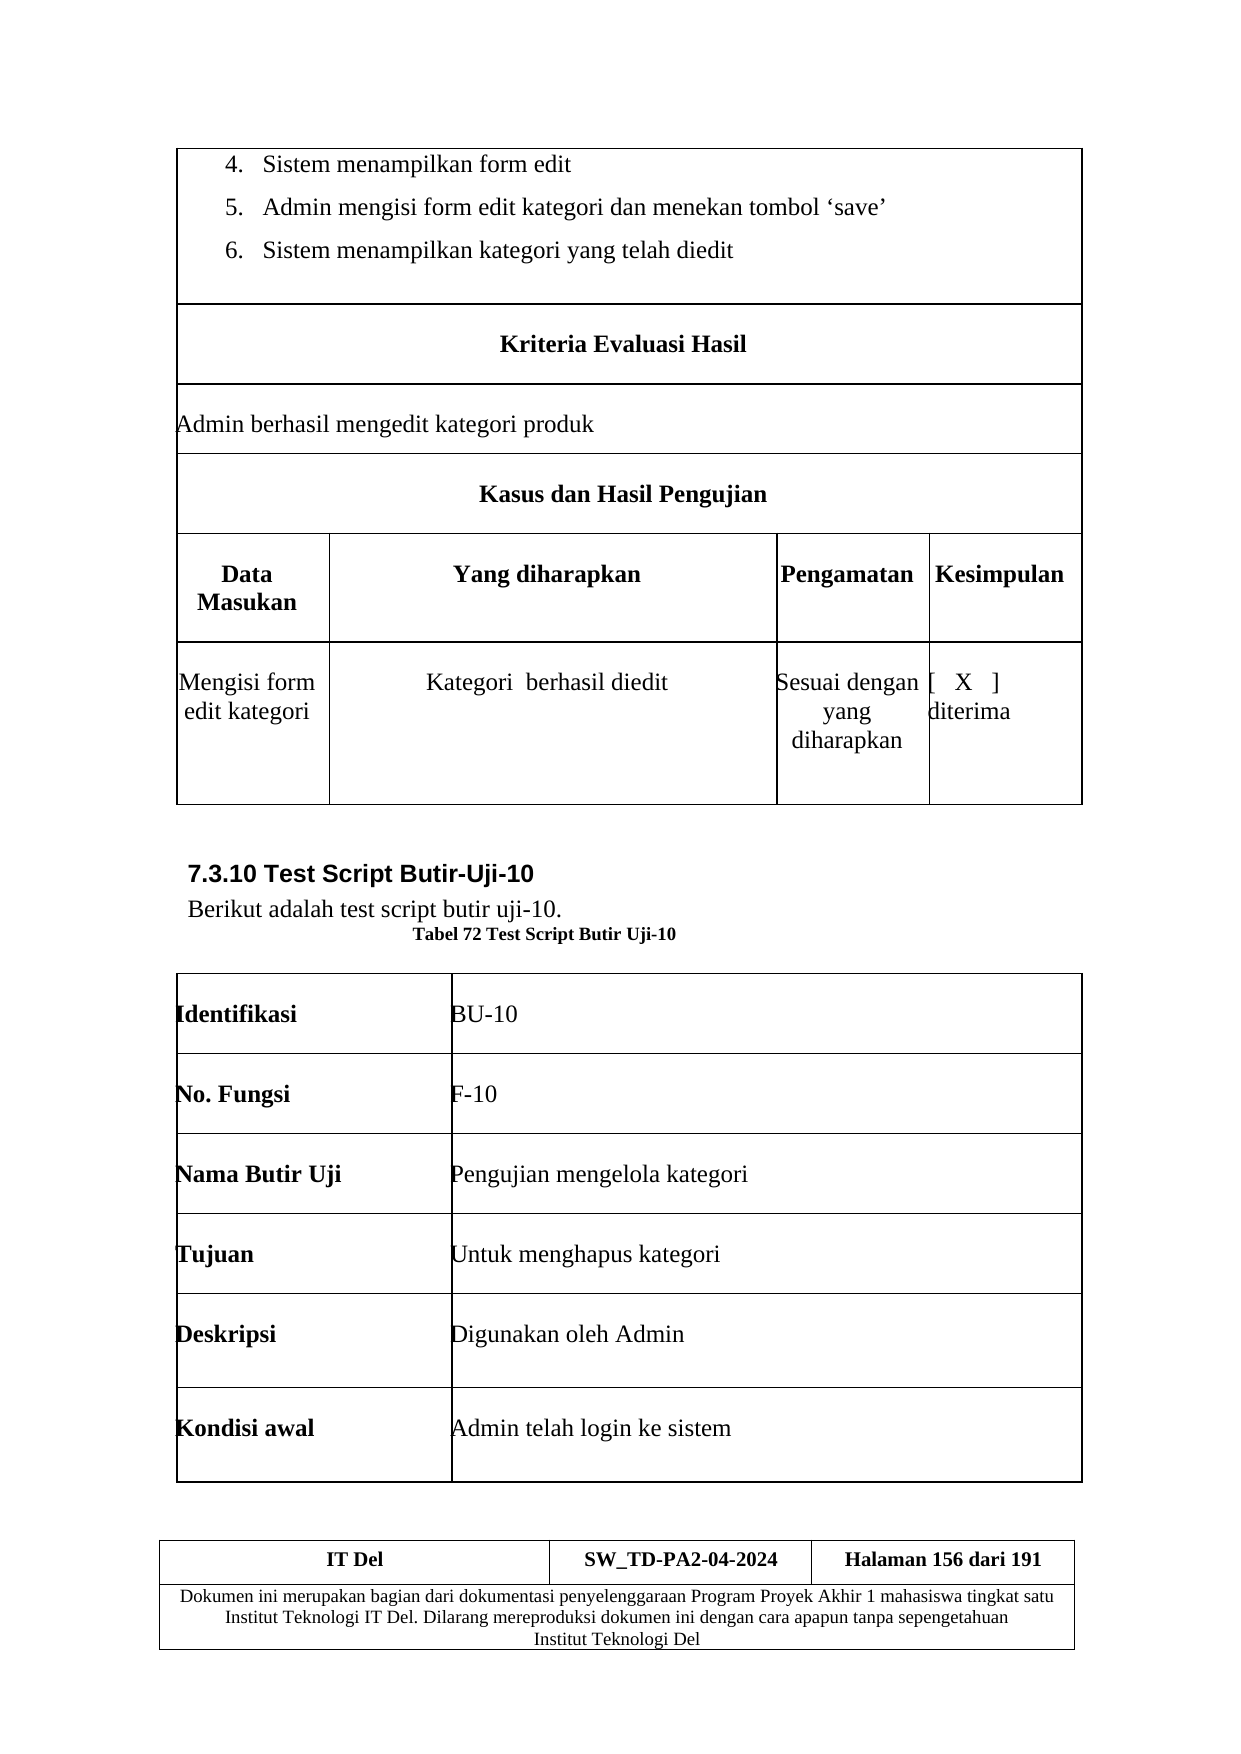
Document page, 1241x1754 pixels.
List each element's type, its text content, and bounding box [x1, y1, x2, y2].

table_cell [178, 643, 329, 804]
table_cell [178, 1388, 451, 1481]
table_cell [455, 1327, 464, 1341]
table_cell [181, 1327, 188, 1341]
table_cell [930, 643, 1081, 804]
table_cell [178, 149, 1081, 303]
subtitle 7.3.10 Test Script Butir-Uji-10 [187, 859, 1092, 887]
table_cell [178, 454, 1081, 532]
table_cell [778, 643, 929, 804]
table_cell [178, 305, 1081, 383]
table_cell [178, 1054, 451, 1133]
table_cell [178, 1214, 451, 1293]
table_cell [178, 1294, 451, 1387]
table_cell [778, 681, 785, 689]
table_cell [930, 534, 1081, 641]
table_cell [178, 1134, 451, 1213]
text Berikut adalah test script butir uji-10. [187, 894, 1092, 922]
text Tabel 72 Test Script Butir Uji-10 [187, 922, 1092, 944]
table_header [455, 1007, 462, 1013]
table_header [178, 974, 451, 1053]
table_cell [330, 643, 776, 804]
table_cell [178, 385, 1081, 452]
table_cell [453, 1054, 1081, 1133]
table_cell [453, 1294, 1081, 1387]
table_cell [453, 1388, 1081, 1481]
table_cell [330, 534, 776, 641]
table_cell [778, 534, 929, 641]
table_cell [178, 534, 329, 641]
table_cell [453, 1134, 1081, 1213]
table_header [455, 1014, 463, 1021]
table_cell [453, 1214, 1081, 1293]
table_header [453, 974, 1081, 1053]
